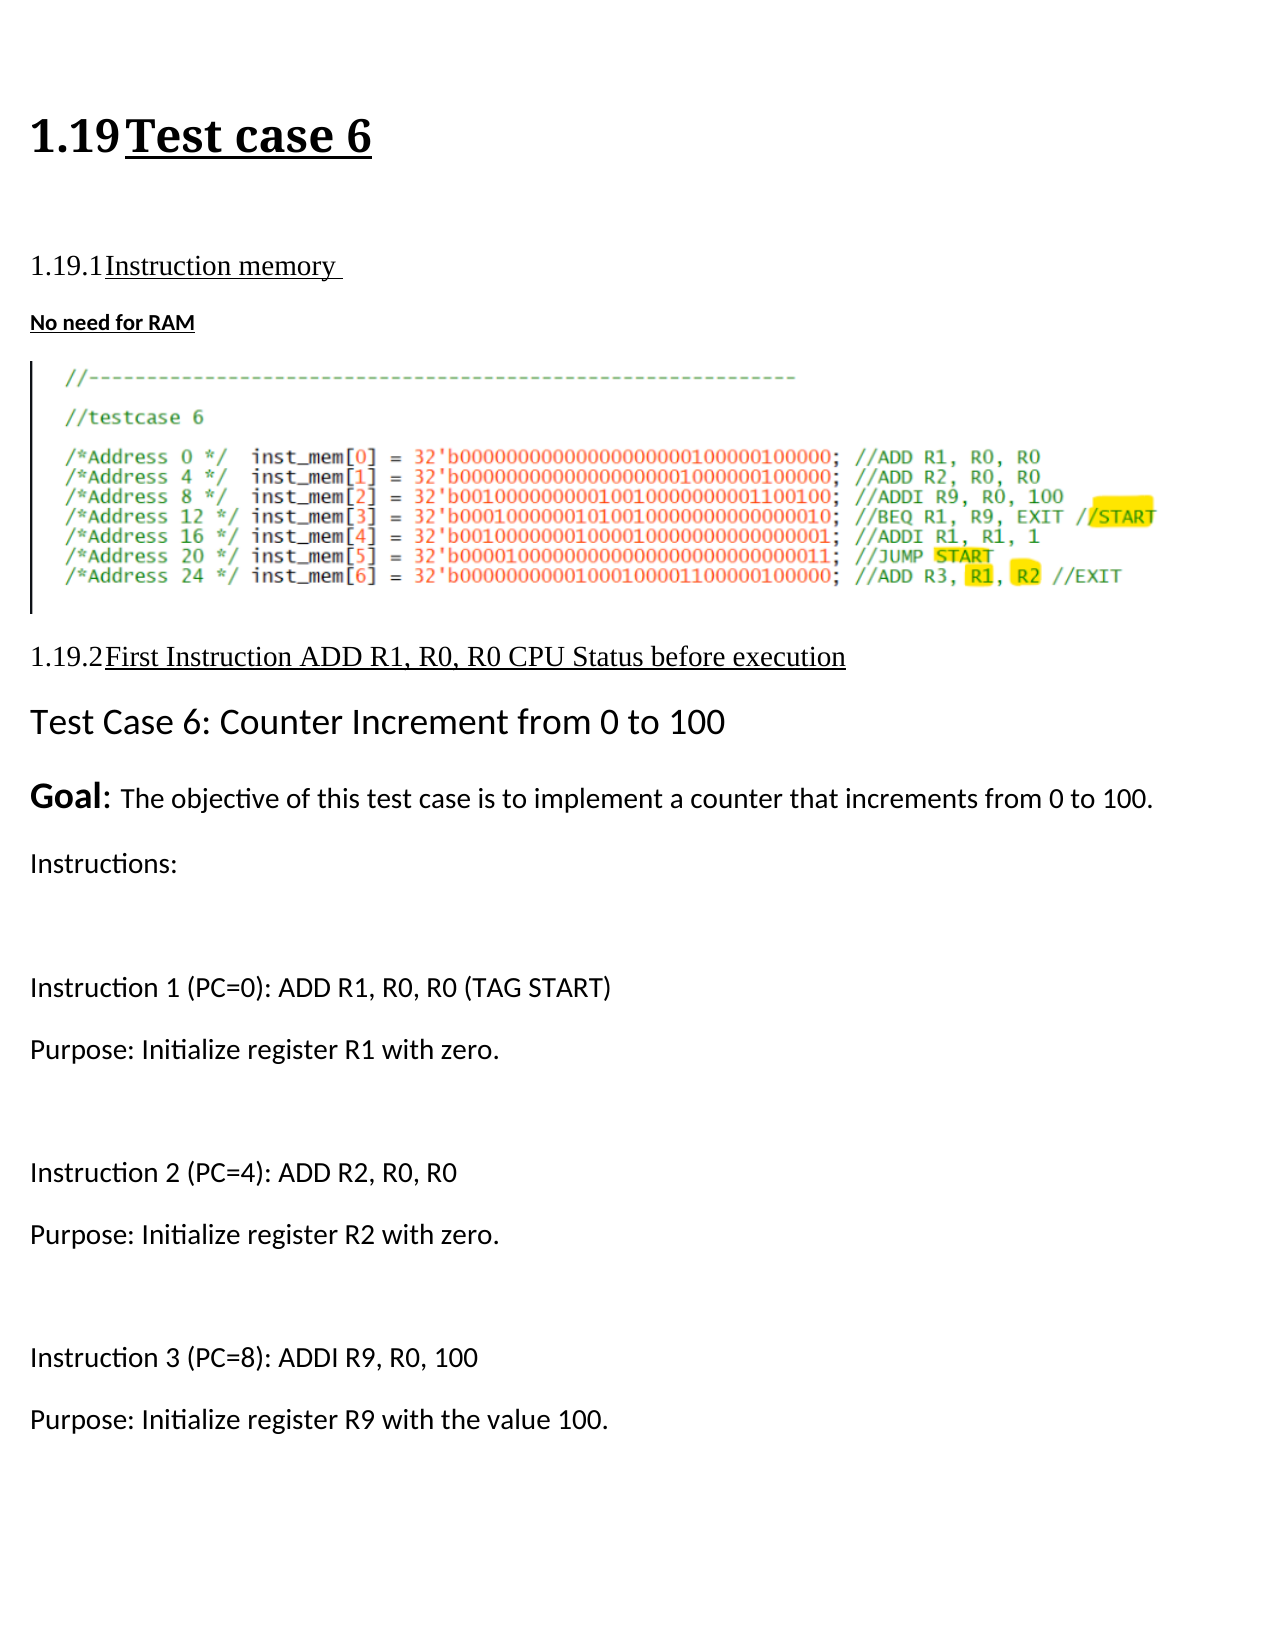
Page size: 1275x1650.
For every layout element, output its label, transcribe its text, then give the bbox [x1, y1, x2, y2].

text Instruction 2 (PC=4): ADD R2, R0, R0 [30, 1154, 1245, 1190]
text Instruction 3 (PC=8): ADDI R9, R0, 100 [30, 1339, 1245, 1375]
subtitle Test case 6 [30, 103, 1245, 165]
picture [30, 361, 1246, 614]
subtitle First Instruction ADD R1, R0, R0 CPU Status before execution [30, 639, 1245, 672]
text Instruction 1 (PC=0): ADD R1, R0, R0 (TAG START) [30, 969, 1245, 1004]
subtitle Instruction memory [30, 248, 1245, 282]
text No need for RAM [30, 308, 1245, 336]
text Goal: The objective of this test case is to implement a counter that increments from 0 to 100. [30, 772, 1245, 818]
text Instructions: [30, 845, 1245, 881]
text Purpose: Initialize register R2 with zero. [30, 1216, 1245, 1252]
text Purpose: Initialize register R9 with the value 100. [30, 1401, 1245, 1437]
text Test Case 6: Counter Increment from 0 to 100 [30, 698, 1245, 744]
text Purpose: Initialize register R1 with zero. [30, 1031, 1245, 1066]
